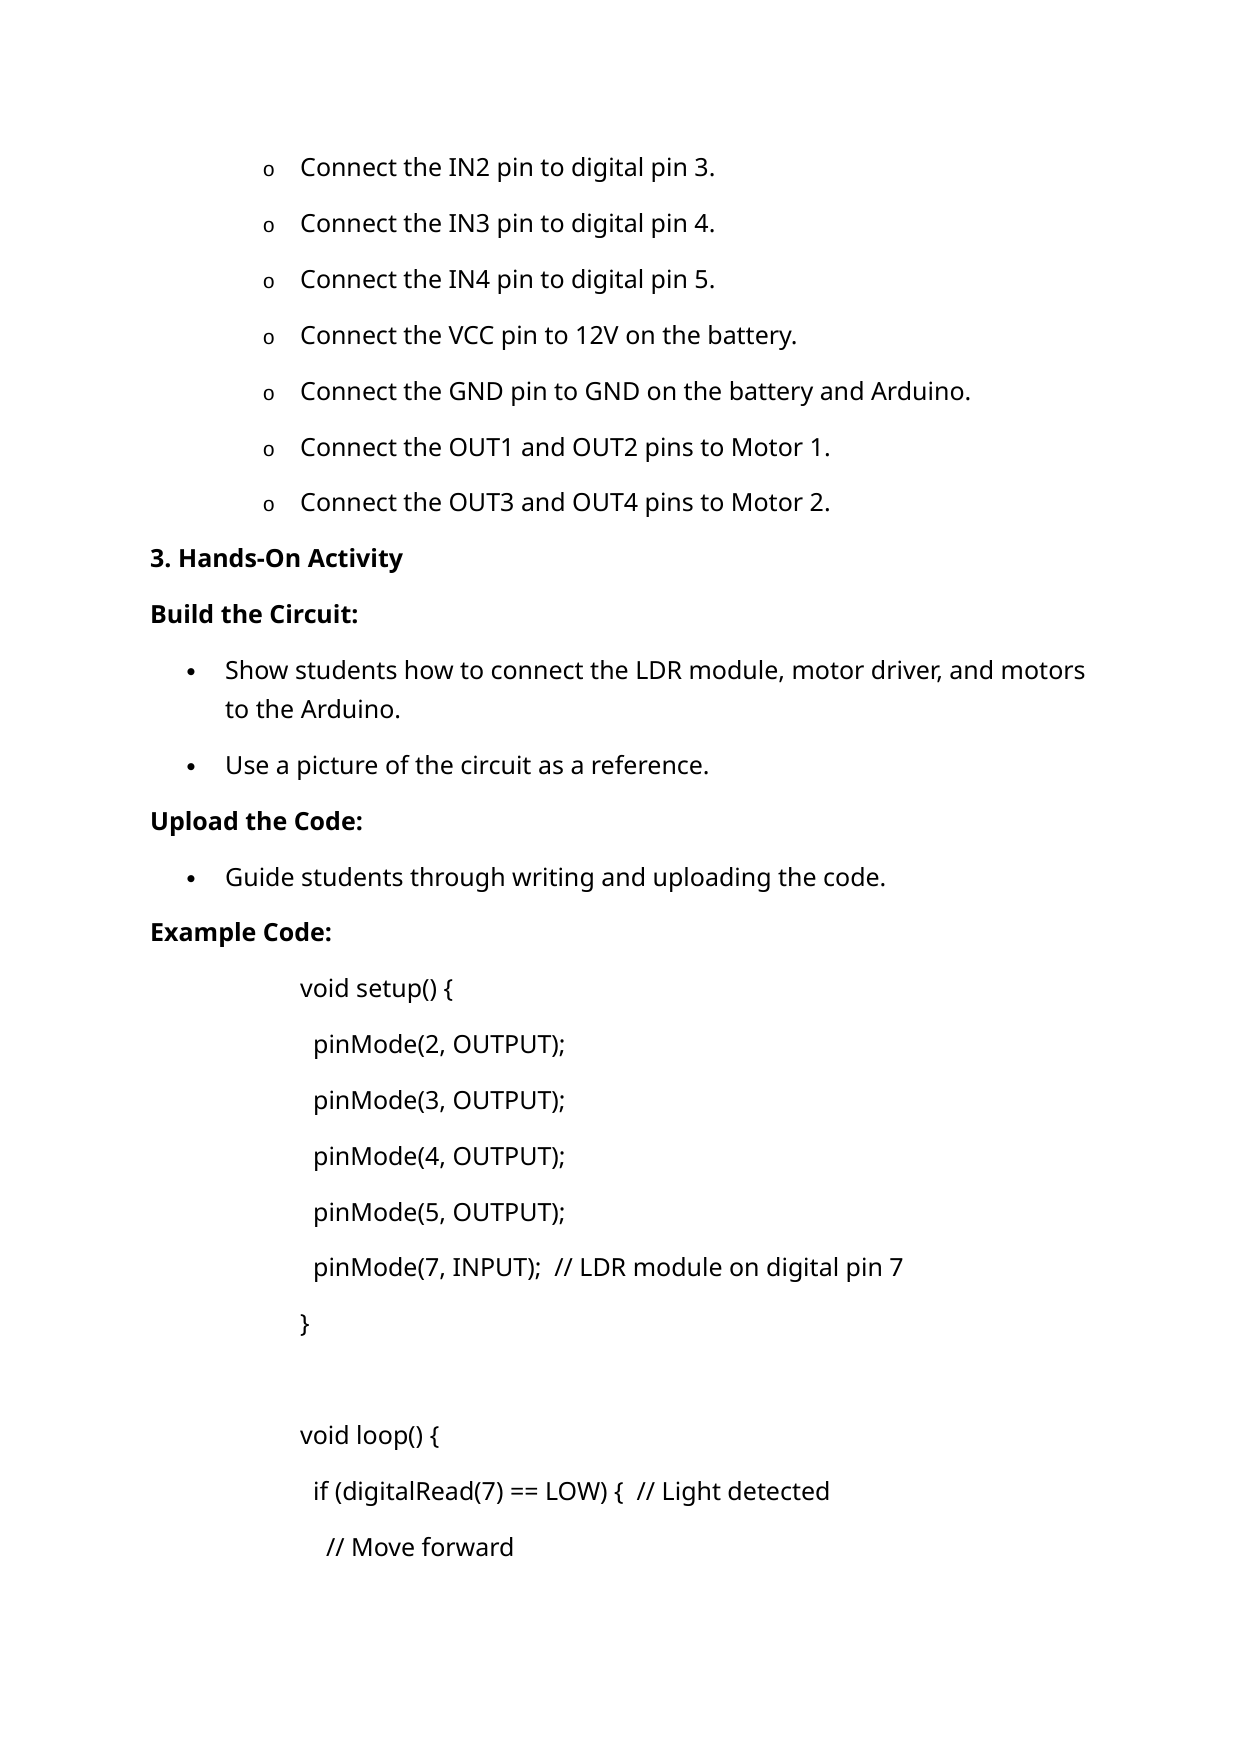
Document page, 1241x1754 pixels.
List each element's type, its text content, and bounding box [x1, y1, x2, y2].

text Example Code: [150, 915, 1090, 949]
text pinMode(7, INPUT); // LDR module on digital pin 7 [300, 1250, 1090, 1284]
text void loop() { [300, 1417, 1090, 1452]
list Connect the IN4 pin to digital pin 5. [262, 262, 1090, 296]
text Upload the Code: [150, 803, 1090, 837]
text pinMode(2, OUTPUT); [300, 1027, 1090, 1061]
text } [300, 1306, 1090, 1340]
text 3. Hands-On Activity [150, 541, 1090, 575]
list Connect the IN3 pin to digital pin 4. [262, 206, 1090, 240]
text // Move forward [300, 1529, 1090, 1563]
text void setup() { [300, 971, 1090, 1005]
list Show students how to connect the LDR module, motor driver, and motors to the Arduino. [187, 652, 1090, 726]
text pinMode(5, OUTPUT); [300, 1194, 1090, 1228]
text pinMode(4, OUTPUT); [300, 1138, 1090, 1172]
list Connect the OUT3 and OUT4 pins to Motor 2. [262, 485, 1090, 519]
text pinMode(3, OUTPUT); [300, 1082, 1090, 1117]
list Connect the VCC pin to 12V on the battery. [262, 317, 1090, 352]
list Connect the GND pin to GND on the battery and Arduino. [262, 373, 1090, 407]
list Use a picture of the circuit as a reference. [187, 747, 1090, 782]
text if (digitalRead(7) == LOW) { // Light detected [300, 1473, 1090, 1507]
list Guide students through writing and uploading the code. [187, 859, 1090, 893]
list Connect the OUT1 and OUT2 pins to Motor 1. [262, 429, 1090, 463]
text Build the Circuit: [150, 597, 1090, 631]
list Connect the IN2 pin to digital pin 3. [262, 150, 1090, 184]
